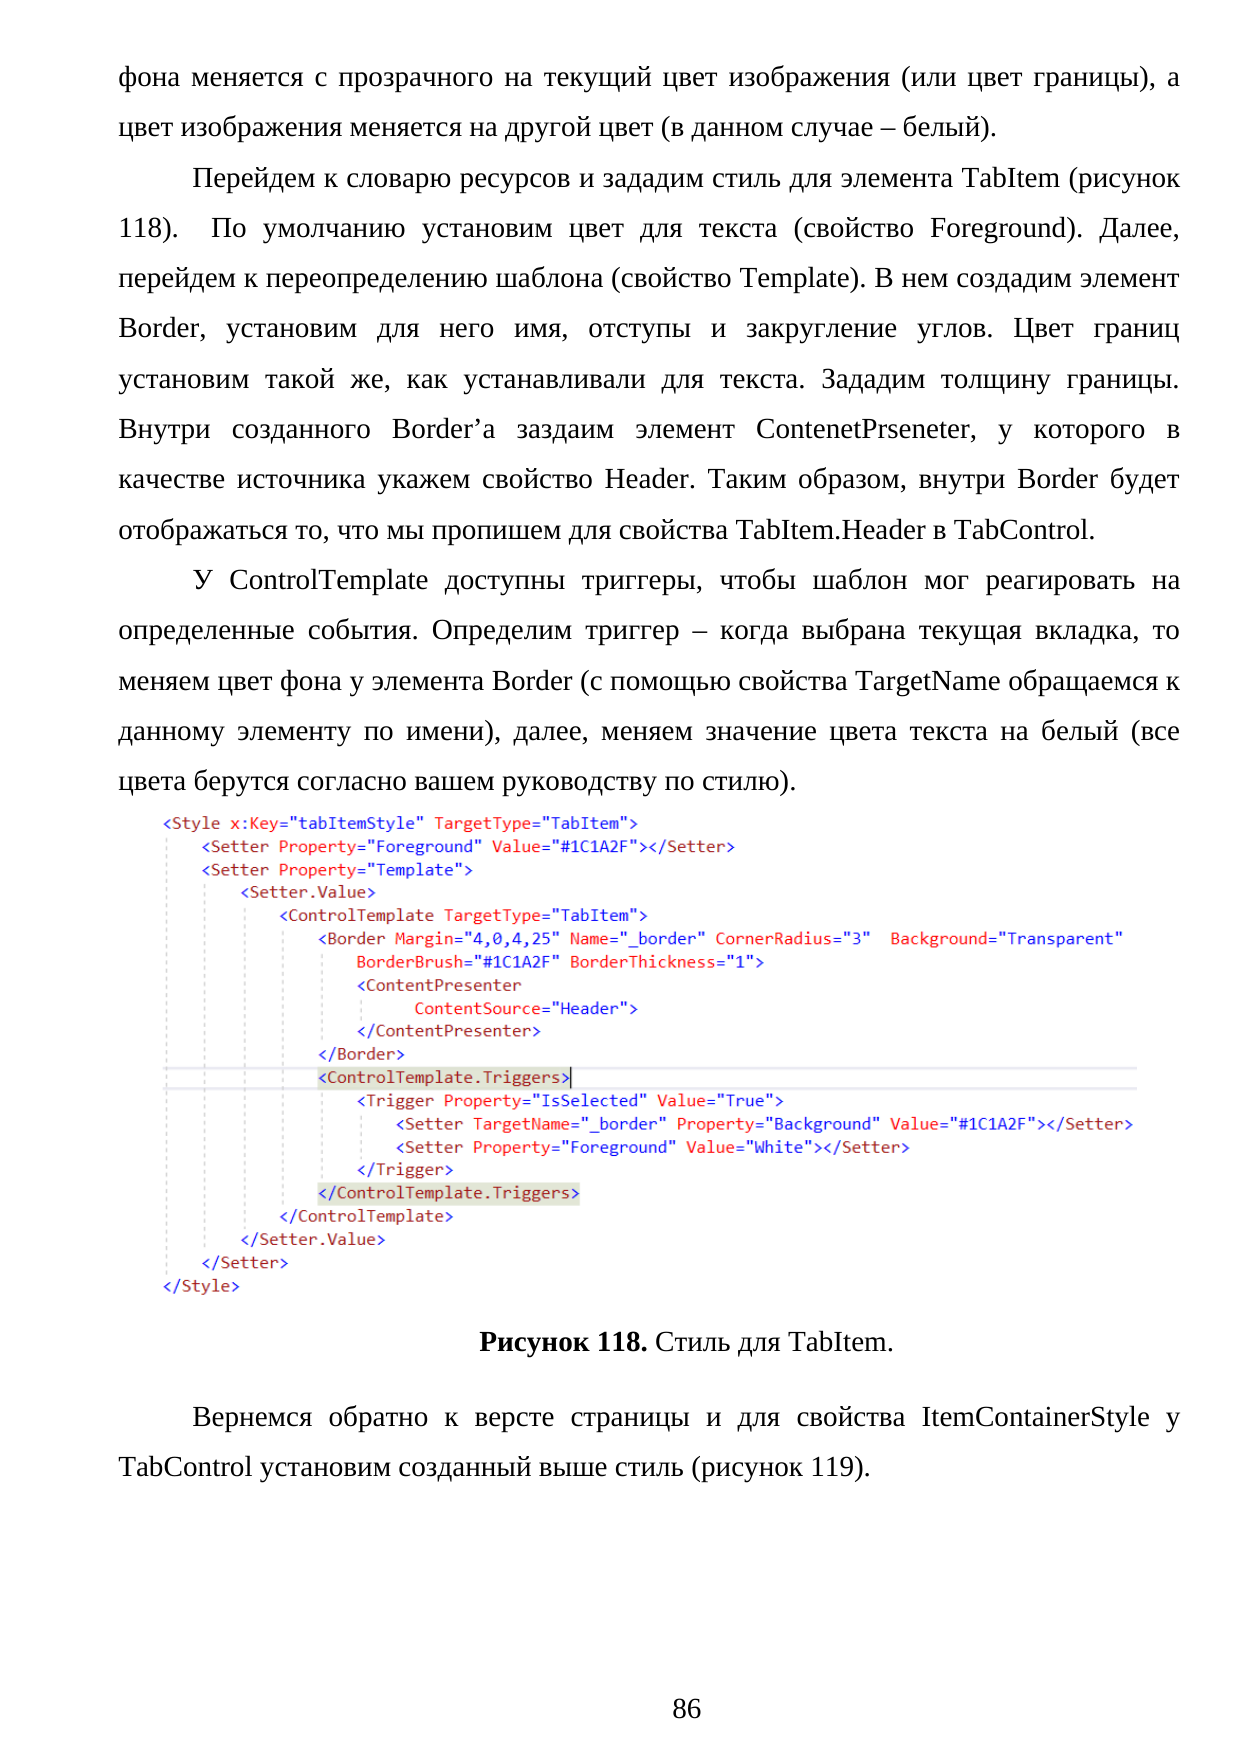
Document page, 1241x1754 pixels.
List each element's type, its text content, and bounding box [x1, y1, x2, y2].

text Перейдем к словарю ресурсов и зададим стиль для элемента TabItem (рисунок 118). По умолчанию установим цвет для текста (свойство Foreground). Далее, перейдем к переопределению шаблона (свойство Template). В нем создадим элемент Border, установим для него имя, отступы и закругление углов. Цвет границ установим такой же, как устанавливали для текста. Зададим толщину границы. Внутри созданного Border’a заздаим элемент ContenetPrseneter, у которого в качестве источника укажем свойство Header. Таким образом, внутри Border будет отображаться то, что мы пропишем для свойства TabItem.Header в TabControl. [118, 160, 1181, 545]
text Вернемся обратно к версте страницы и для свойства ItemContainerStyle у TabControl установим созданный выше стиль (рисунок 119). [118, 1399, 1181, 1483]
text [118, 59, 1181, 143]
picture [162, 813, 1137, 1299]
text У ControlTemplate доступны триггеры, чтобы шаблон мог реагировать на определенные события. Определим триггер – когда выбрана текущая вкладка, то меняем цвет фона у элемента Border (с помощью свойства TargetName обращаемся к данному элементу по имени), далее, меняем значение цвета текста на белый (все цвета берутся согласно вашем руководству по стилю). [118, 562, 1181, 797]
text Рисунок 118. Стиль для TabItem. [118, 1324, 1181, 1357]
